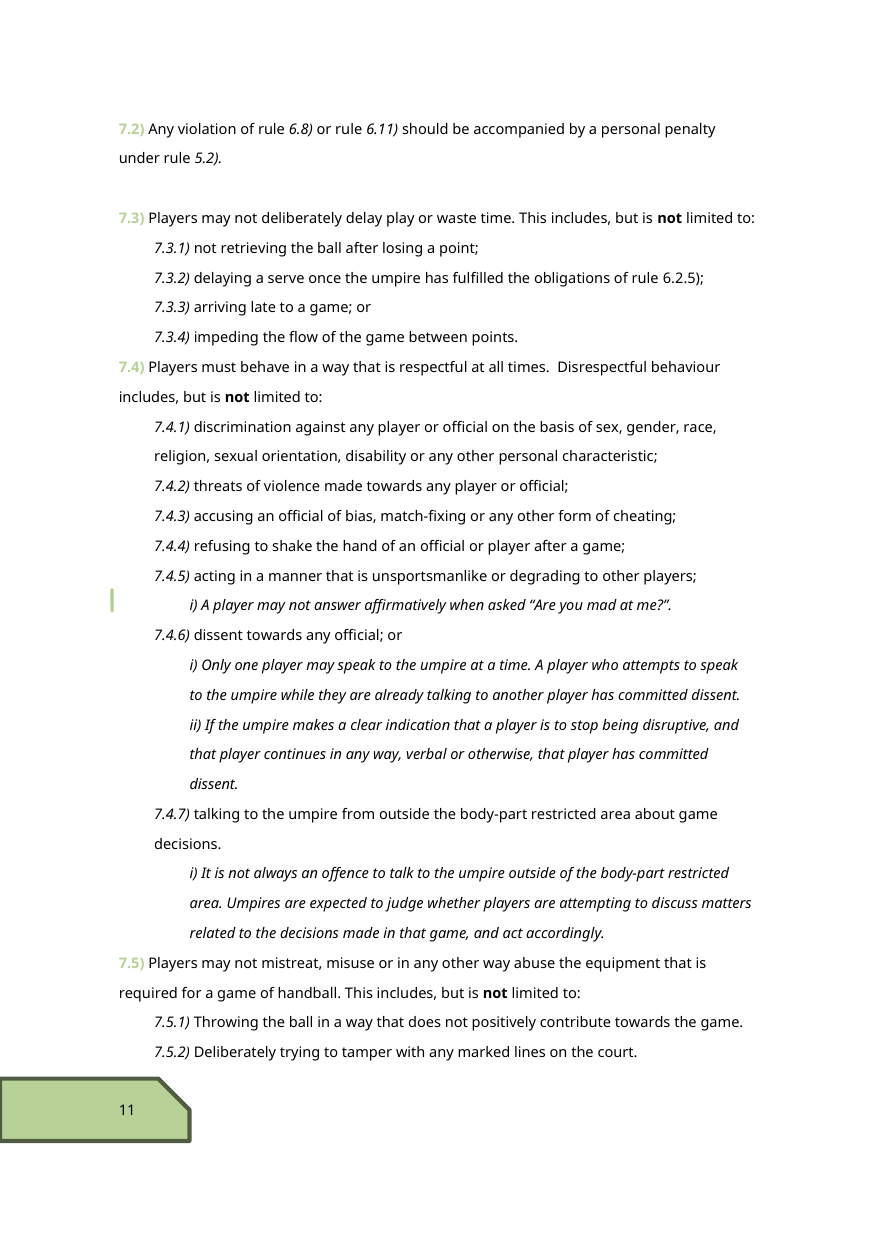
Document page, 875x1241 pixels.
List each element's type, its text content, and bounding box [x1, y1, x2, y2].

text Any violation of rule 6.8) or rule 6.11) should be accompanied by a personal penalty under rule 5.2). [118, 118, 756, 168]
text refusing to shake the hand of an official or player after a game; [154, 536, 756, 555]
text talking to the umpire from outside the body-part restricted area about game decisions. [154, 804, 756, 853]
text impeding the flow of the game between points. [154, 327, 756, 347]
text acting in a manner that is unsportsmanlike or degrading to other players; [154, 565, 756, 585]
text arriving late to a game; or [154, 297, 756, 317]
text Throwing the ball in a way that does not positively contribute towards the game. [154, 1012, 756, 1032]
text If the umpire makes a clear indication that a player is to stop being disruptive, and that player continues in any way, verbal or otherwise, that player has committed dissent. [189, 714, 756, 794]
text delaying a serve once the umpire has fulfilled the obligations of rule 6.2.5); [154, 267, 756, 287]
text It is not always an offence to talk to the umpire outside of the body-part restricted area. Umpires are expected to judge whether players are attempting to discuss matters related to the decisions made in that game, and act accordingly. [189, 863, 756, 943]
text dissent towards any official; or [154, 625, 756, 645]
text Players must behave in a way that is respectful at all times. Disrespectful behaviour includes, but is not limited to: [118, 357, 756, 406]
text accusing an official of bias, match-fixing or any other form of cheating; [154, 506, 756, 526]
text A player may not answer affirmatively when asked “Are you mad at me?”. [189, 595, 756, 615]
text Only one player may speak to the umpire at a time. A player who attempts to speak to the umpire while they are already talking to another player has committed dissent. [189, 655, 756, 704]
text not retrieving the ball after losing a point; [154, 238, 756, 257]
text Deliberately trying to tamper with any marked lines on the court. [154, 1042, 756, 1062]
text threats of violence made towards any player or official; [154, 476, 756, 496]
text discrimination against any player or official on the basis of sex, gender, race, religion, sexual orientation, disability or any other personal characteristic; [154, 416, 756, 466]
text Players may not deliberately delay play or waste time. This includes, but is not limited to: [118, 208, 756, 228]
text Players may not mistreat, misuse or in any other way abuse the equipment that is required for a game of handball. This includes, but is not limited to: [118, 953, 756, 1002]
